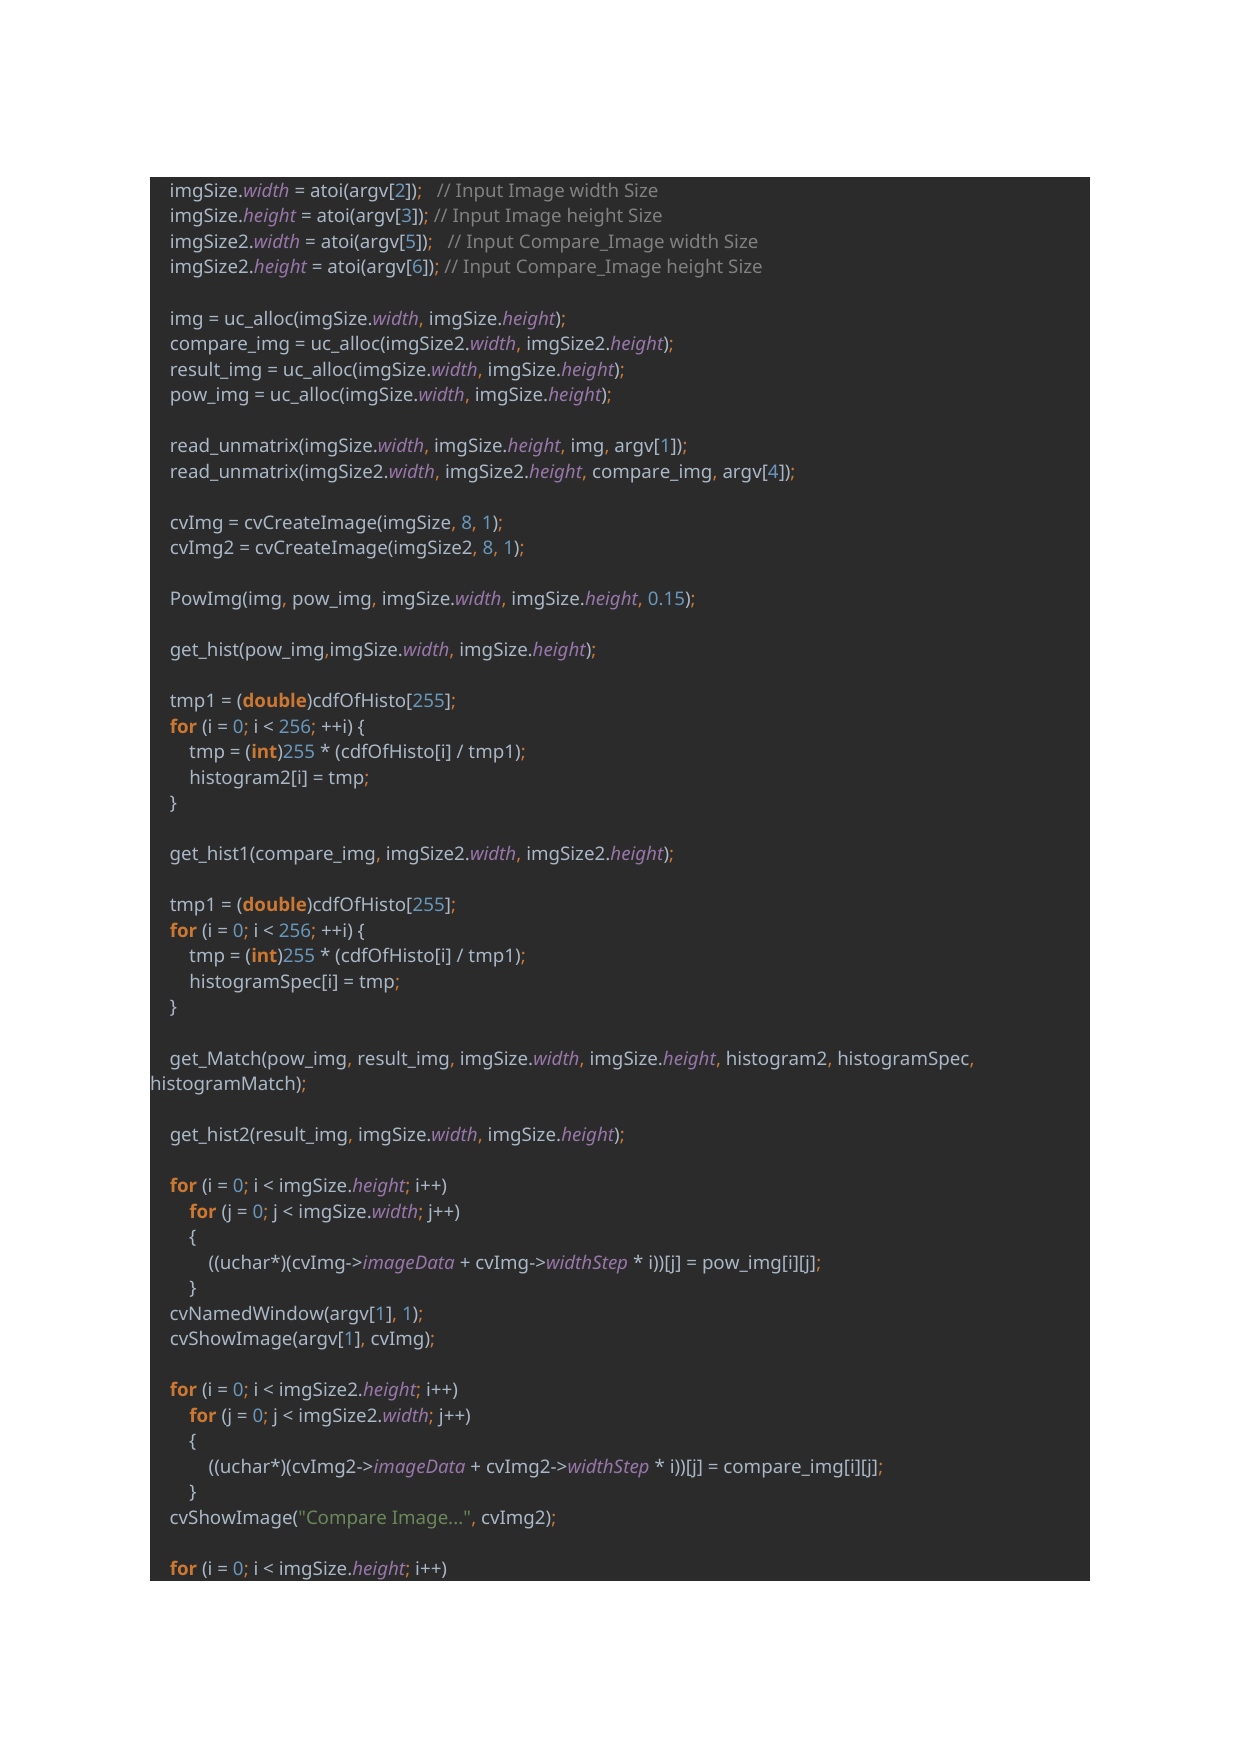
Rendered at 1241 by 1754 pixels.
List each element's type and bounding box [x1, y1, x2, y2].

text [150, 177, 1090, 1581]
